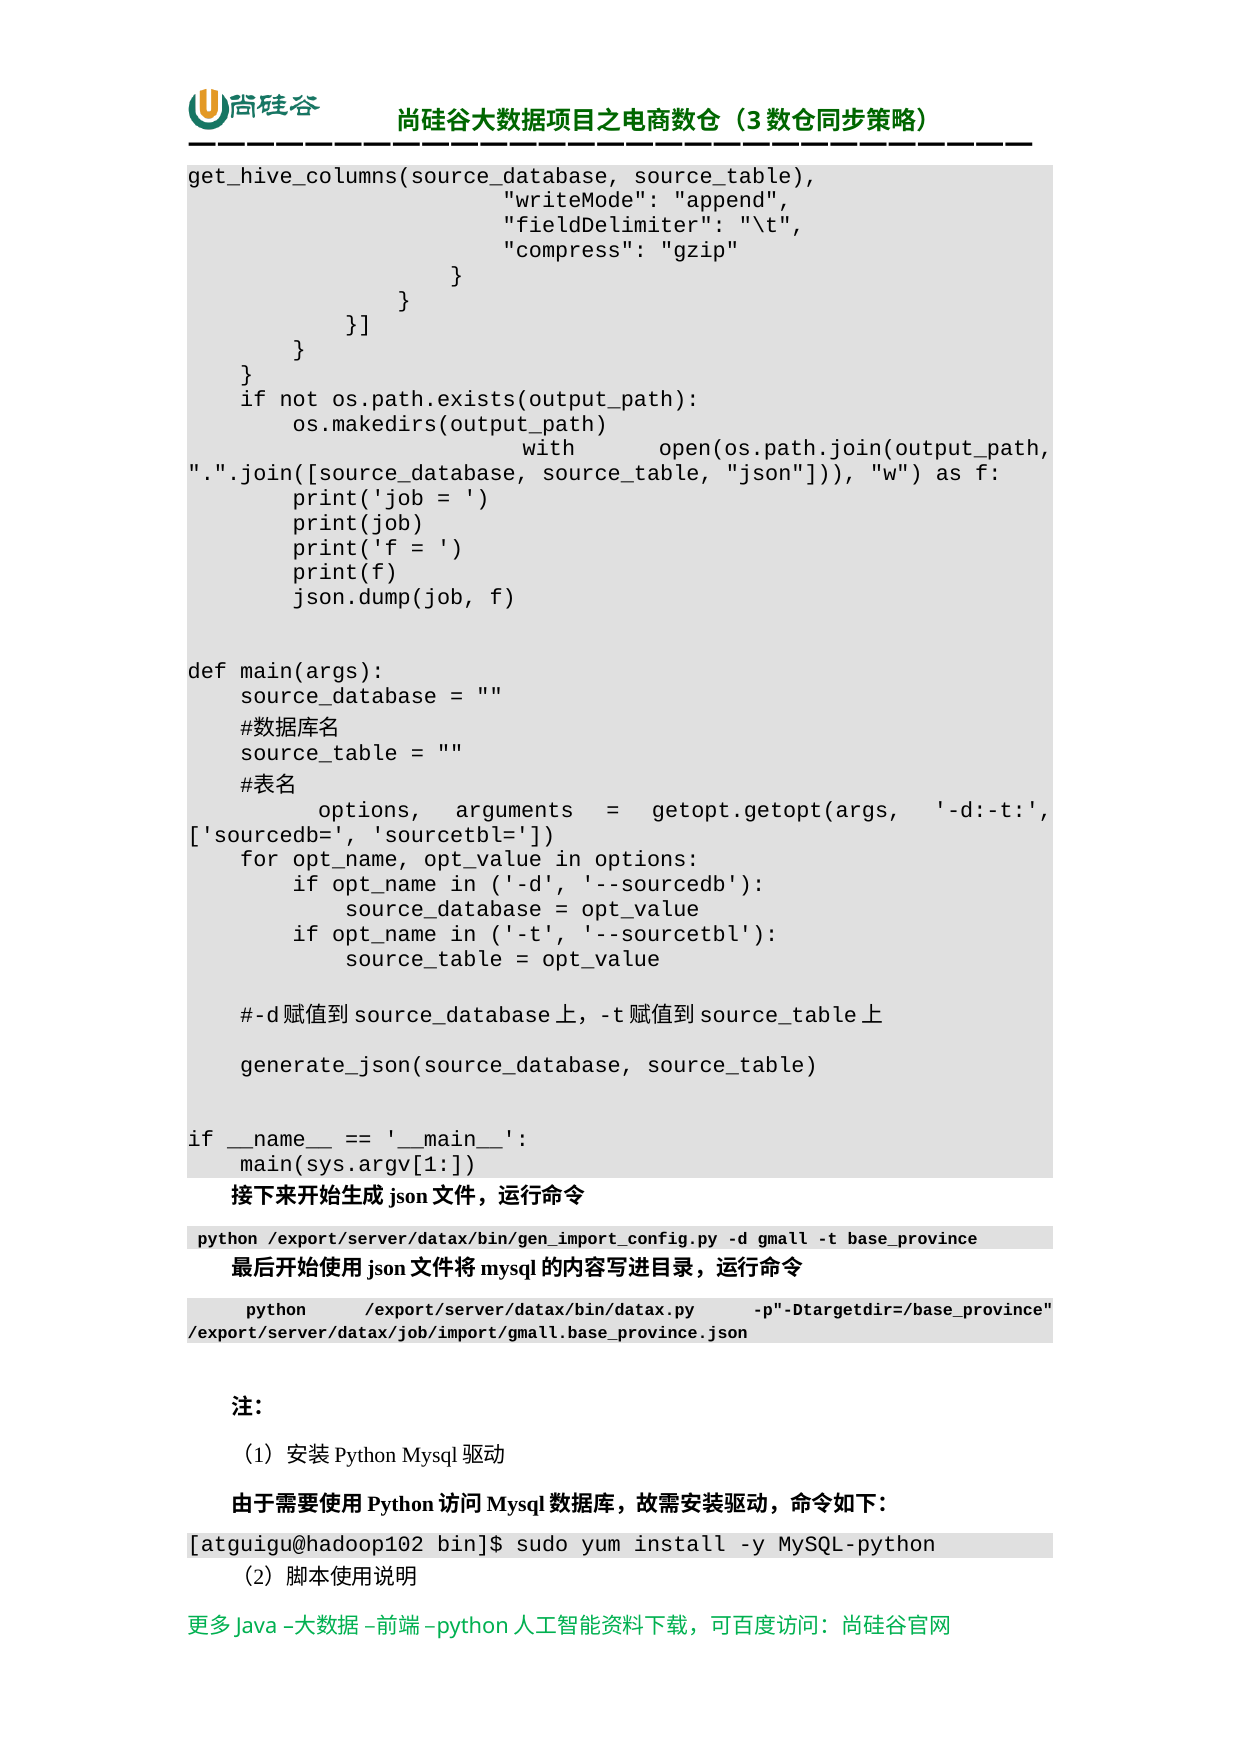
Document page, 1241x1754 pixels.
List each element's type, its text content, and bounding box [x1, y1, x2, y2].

text （1）安装Python Mysql驱动 [187, 1437, 1053, 1469]
text with open(os.path.join(output_path, ".".join([source_database, source_table, "json"])), "w") as f: [187, 437, 1053, 487]
text } [187, 338, 1053, 363]
text [atguigu@hadoop102 bin]$ sudo yum install -y MySQL-python [187, 1533, 1053, 1558]
text }] [187, 313, 1053, 338]
text generate_json(source_database, source_table) [187, 1054, 1053, 1079]
text if __name__ == '__main__': [187, 1128, 1053, 1153]
text print(f) [187, 561, 1053, 586]
text for opt_name, opt_value in options: [187, 848, 1053, 873]
text main(sys.argv[1:]) [187, 1153, 1053, 1178]
text } [187, 363, 1053, 388]
text } [187, 264, 1053, 289]
text if opt_name in ('-t', '--sourcetbl'): [187, 923, 1053, 948]
picture [187, 88, 320, 130]
text "compress": "gzip" [187, 239, 1053, 264]
text print('f = ') [187, 537, 1053, 561]
text json.dump(job, f) [187, 586, 1053, 611]
text source_table = "" [187, 742, 1053, 767]
text source_table = opt_value [187, 948, 1053, 972]
text if opt_name in ('-d', '--sourcedb'): [187, 873, 1053, 898]
text 接下来开始生成json文件，运行命令 [187, 1178, 1053, 1211]
text 注： [187, 1388, 1053, 1421]
text 由于需要使用Python访问Mysql数据库，故需安装驱动，命令如下： [187, 1485, 1053, 1518]
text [187, 165, 1053, 189]
text if not os.path.exists(output_path): [187, 388, 1053, 413]
text } [187, 289, 1053, 313]
text "fieldDelimiter": "\t", [187, 214, 1053, 239]
text source_database = opt_value [187, 898, 1053, 923]
text source_database = "" [187, 685, 1053, 710]
text 最后开始使用json文件将mysql的内容写进目录，运行命令 [187, 1249, 1053, 1282]
text #表名 [187, 767, 1053, 799]
text def main(args): [187, 661, 1053, 685]
text print('job = ') [187, 487, 1053, 512]
text python /export/server/datax/bin/gen_import_config.py -d gmall -t base_province [187, 1226, 1053, 1249]
text "writeMode": "append", [187, 189, 1053, 214]
text options, arguments = getopt.getopt(args, '-d:-t:', ['sourcedb=', 'sourcetbl=']) [187, 799, 1053, 848]
text print(job) [187, 512, 1053, 537]
text python /export/server/datax/bin/datax.py -p"-Dtargetdir=/base_province" /export/server/datax/job/import/gmall.base_province.json [187, 1298, 1053, 1343]
text #数据库名 [187, 710, 1053, 742]
text #-d赋值到source_database上，-t赋值到source_table上 [187, 997, 1053, 1029]
text （2）脚本使用说明 [187, 1558, 1053, 1591]
text os.makedirs(output_path) [187, 413, 1053, 437]
